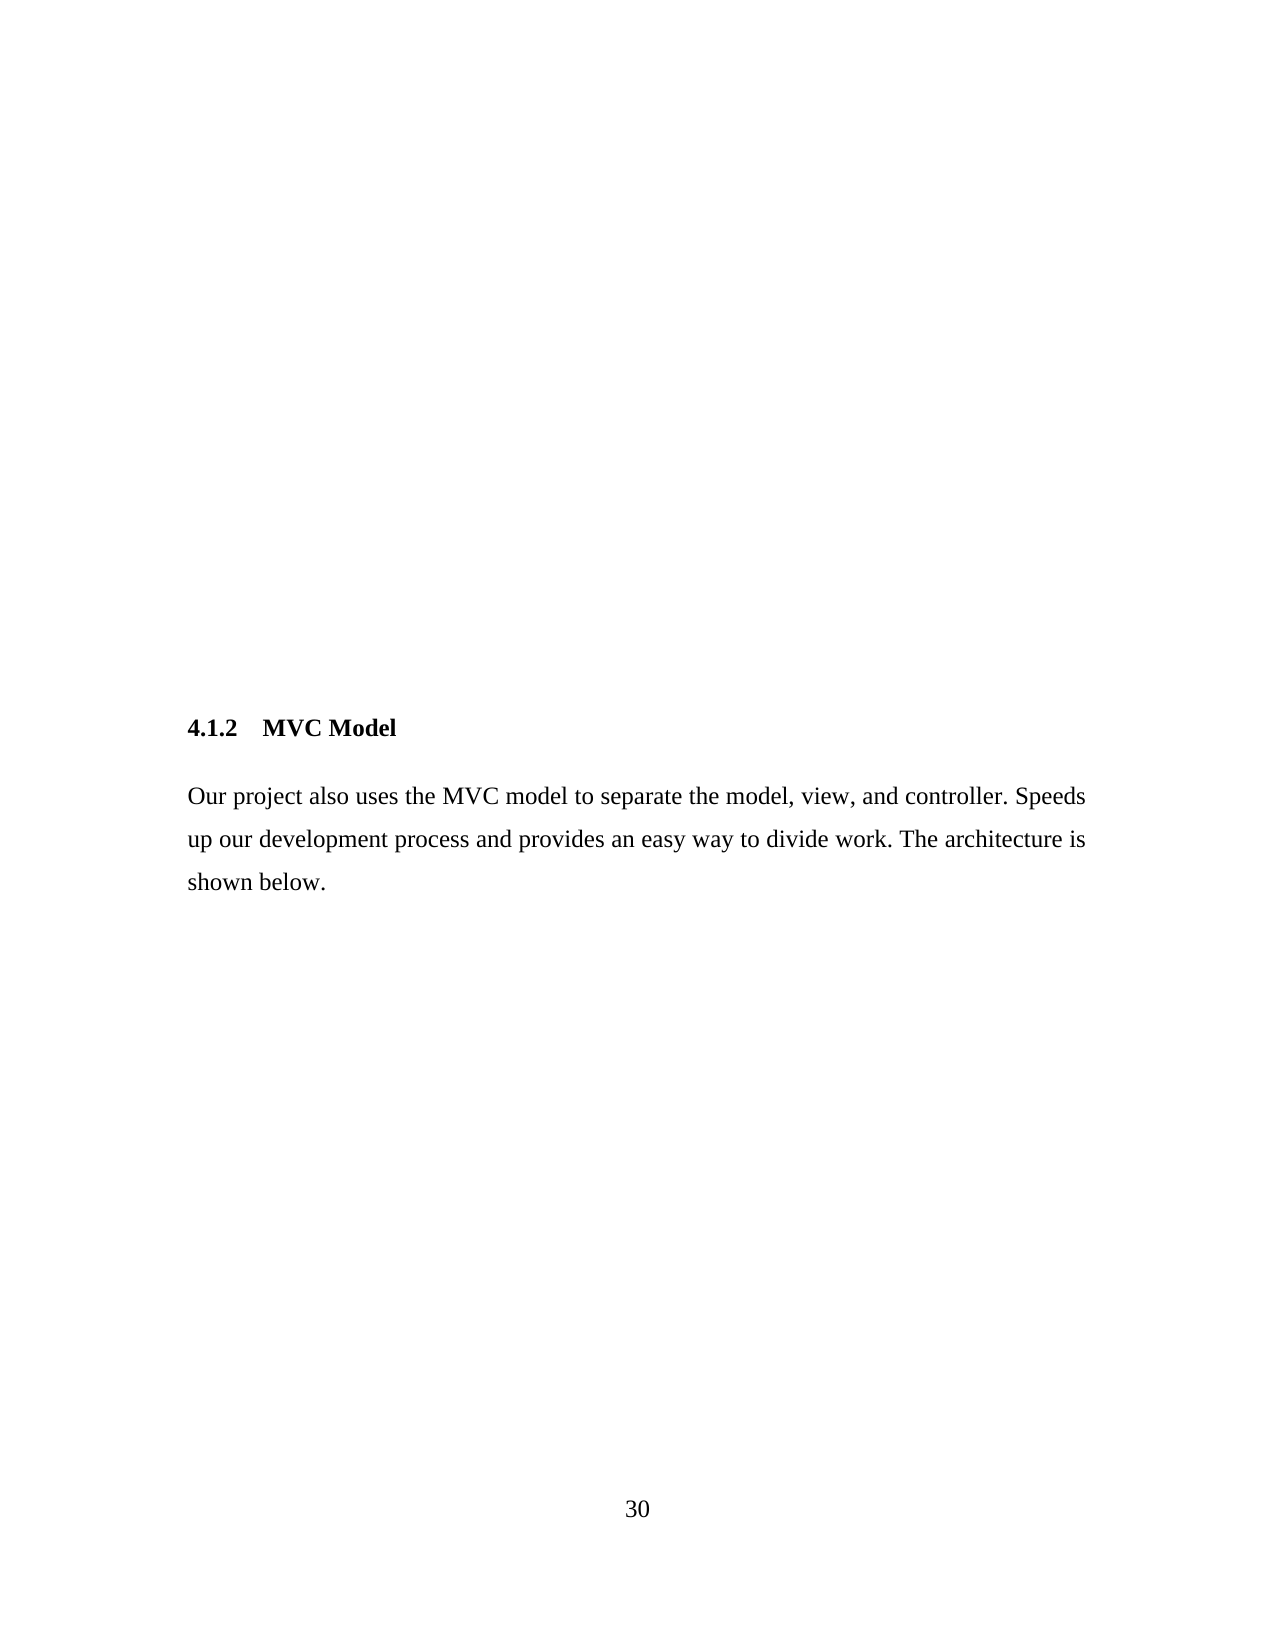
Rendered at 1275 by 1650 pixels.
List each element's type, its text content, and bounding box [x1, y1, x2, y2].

subtitle MVC Model [187, 713, 1087, 742]
text Our project also uses the MVC model to separate the model, view, and controller. Speeds up our development process and provides an easy way to divide work. The architecture is shown below. [187, 781, 1087, 896]
